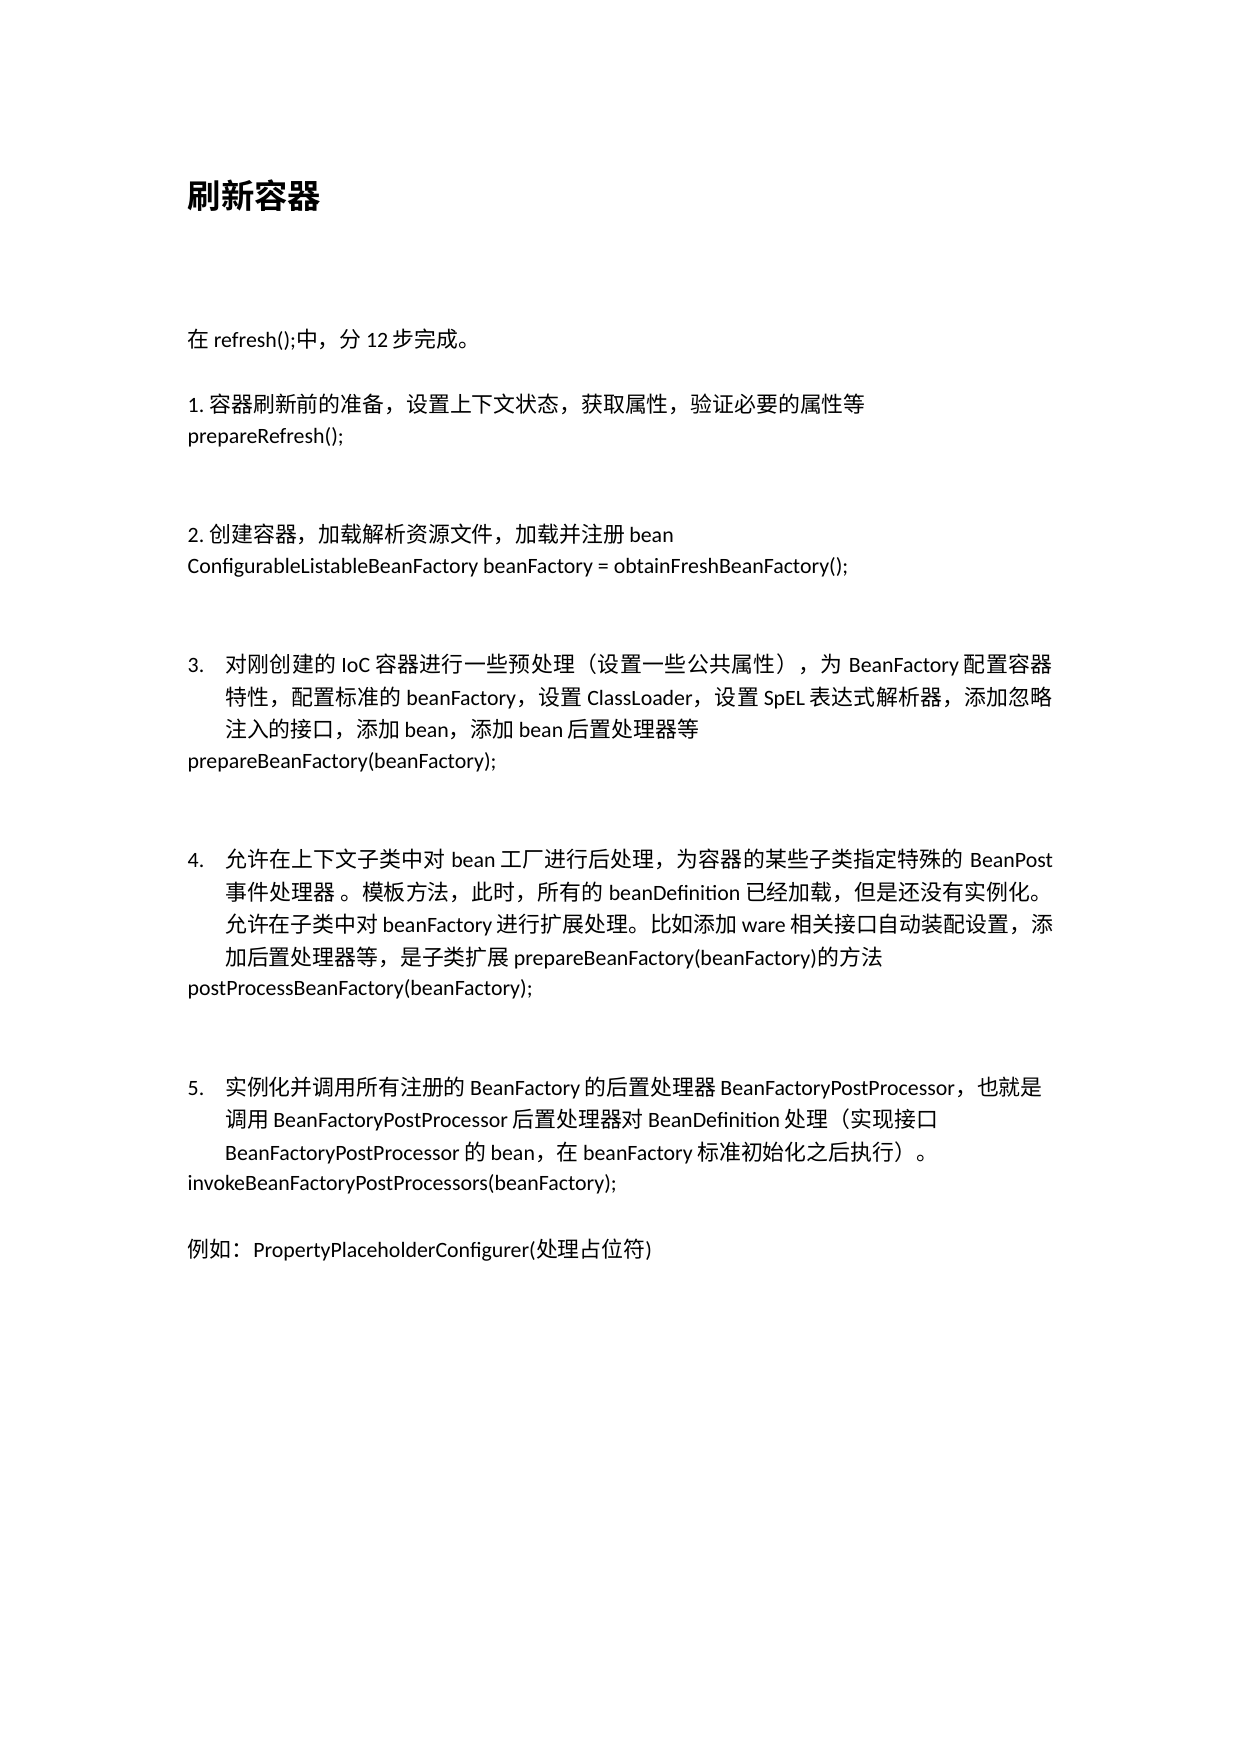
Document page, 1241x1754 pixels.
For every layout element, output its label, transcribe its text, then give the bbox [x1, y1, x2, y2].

list 对刚创建的IoC容器进行一些预处理（设置一些公共属性），为BeanFactory配置容器特性，配置标准的beanFactory，设置ClassLoader，设置SpEL表达式解析器，添加忽略注入的接口，添加bean，添加bean后置处理器等 [187, 647, 1053, 744]
text 1. 容器刷新前的准备，设置上下文状态，获取属性，验证必要的属性等 [187, 387, 1053, 419]
list 实例化并调用所有注册的BeanFactory的后置处理器BeanFactoryPostProcessor，也就是调用BeanFactoryPostProcessor后置处理器对BeanDefinition处理（实现接口BeanFactoryPostProcessor的bean，在beanFactory标准初始化之后执行）。 [187, 1069, 1053, 1167]
text prepareRefresh(); [187, 419, 1053, 452]
list 允许在上下文子类中对bean工厂进行后处理，为容器的某些子类指定特殊的BeanPost事件处理器 。模板方法，此时，所有的beanDefinition已经加载，但是还没有实例化。允许在子类中对beanFactory进行扩展处理。比如添加ware相关接口自动装配设置，添加后置处理器等，是子类扩展prepareBeanFactory(beanFactory)的方法 [187, 842, 1053, 972]
text ConfigurableListableBeanFactory beanFactory = obtainFreshBeanFactory(); [187, 549, 1053, 582]
subtitle 刷新容器 [187, 162, 1053, 227]
text postProcessBeanFactory(beanFactory); [187, 972, 1053, 1004]
text 2. 创建容器，加载解析资源文件，加载并注册bean [187, 517, 1053, 549]
text invokeBeanFactoryPostProcessors(beanFactory); [187, 1167, 1053, 1199]
text 在refresh();中，分12步完成。 [187, 322, 1053, 354]
text 例如：PropertyPlaceholderConfigurer(处理占位符) [187, 1232, 1053, 1264]
text prepareBeanFactory(beanFactory); [187, 744, 1053, 777]
